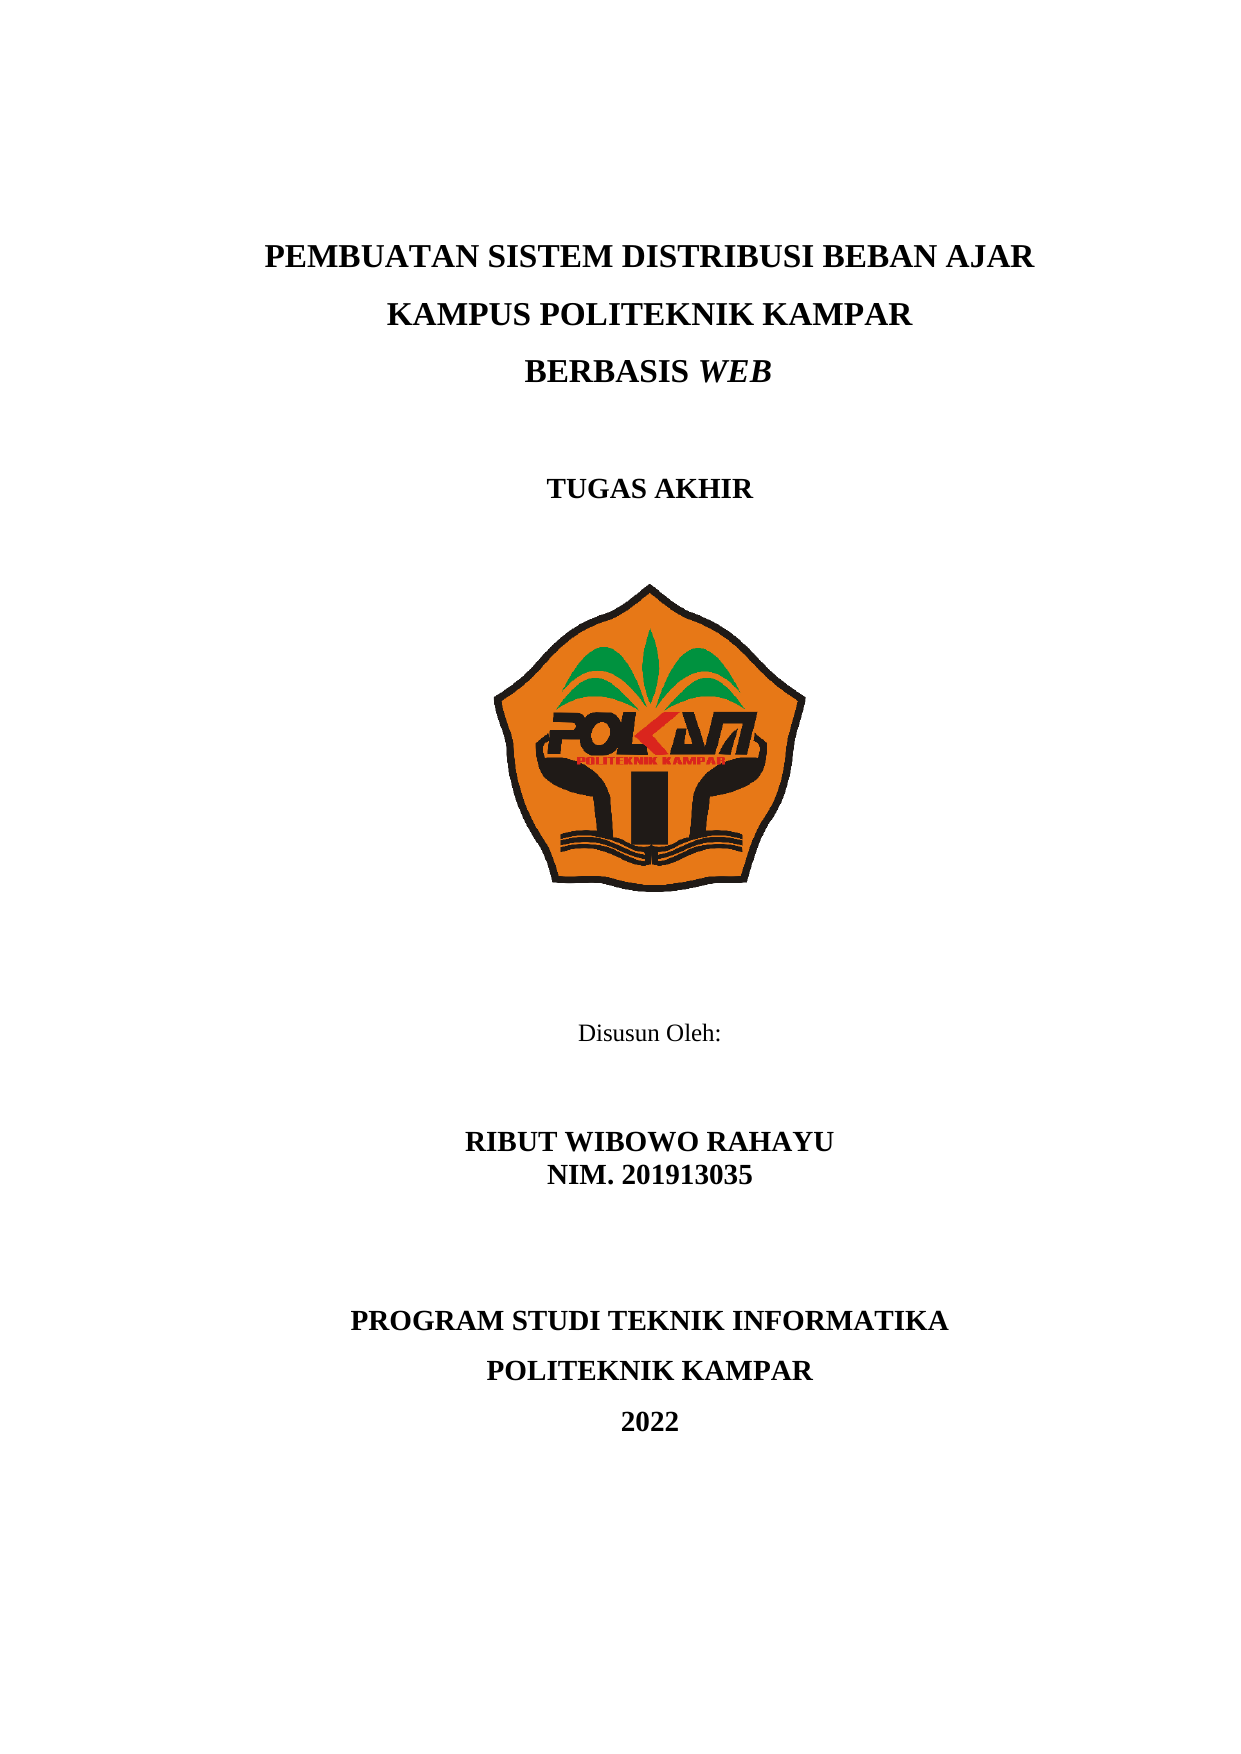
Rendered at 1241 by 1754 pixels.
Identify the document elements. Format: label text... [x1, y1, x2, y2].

text RIBUT WIBOWO RAHAYU [236, 1124, 1063, 1157]
text PEMBUATAN SISTEM DISTRIBUSI BEBAN AJAR KAMPUS POLITEKNIK KAMPAR [236, 236, 1063, 332]
text Disusun Oleh: [236, 1018, 1063, 1047]
picture [493, 584, 806, 892]
text TUGAS AKHIR [236, 471, 1063, 505]
text PROGRAM STUDI TEKNIK INFORMATIKA [236, 1303, 1063, 1337]
text POLITEKNIK KAMPAR [236, 1353, 1063, 1387]
text NIM. 201913035 [236, 1157, 1063, 1191]
text 2022 [236, 1404, 1063, 1437]
text BERBASIS WEB [236, 351, 1063, 389]
